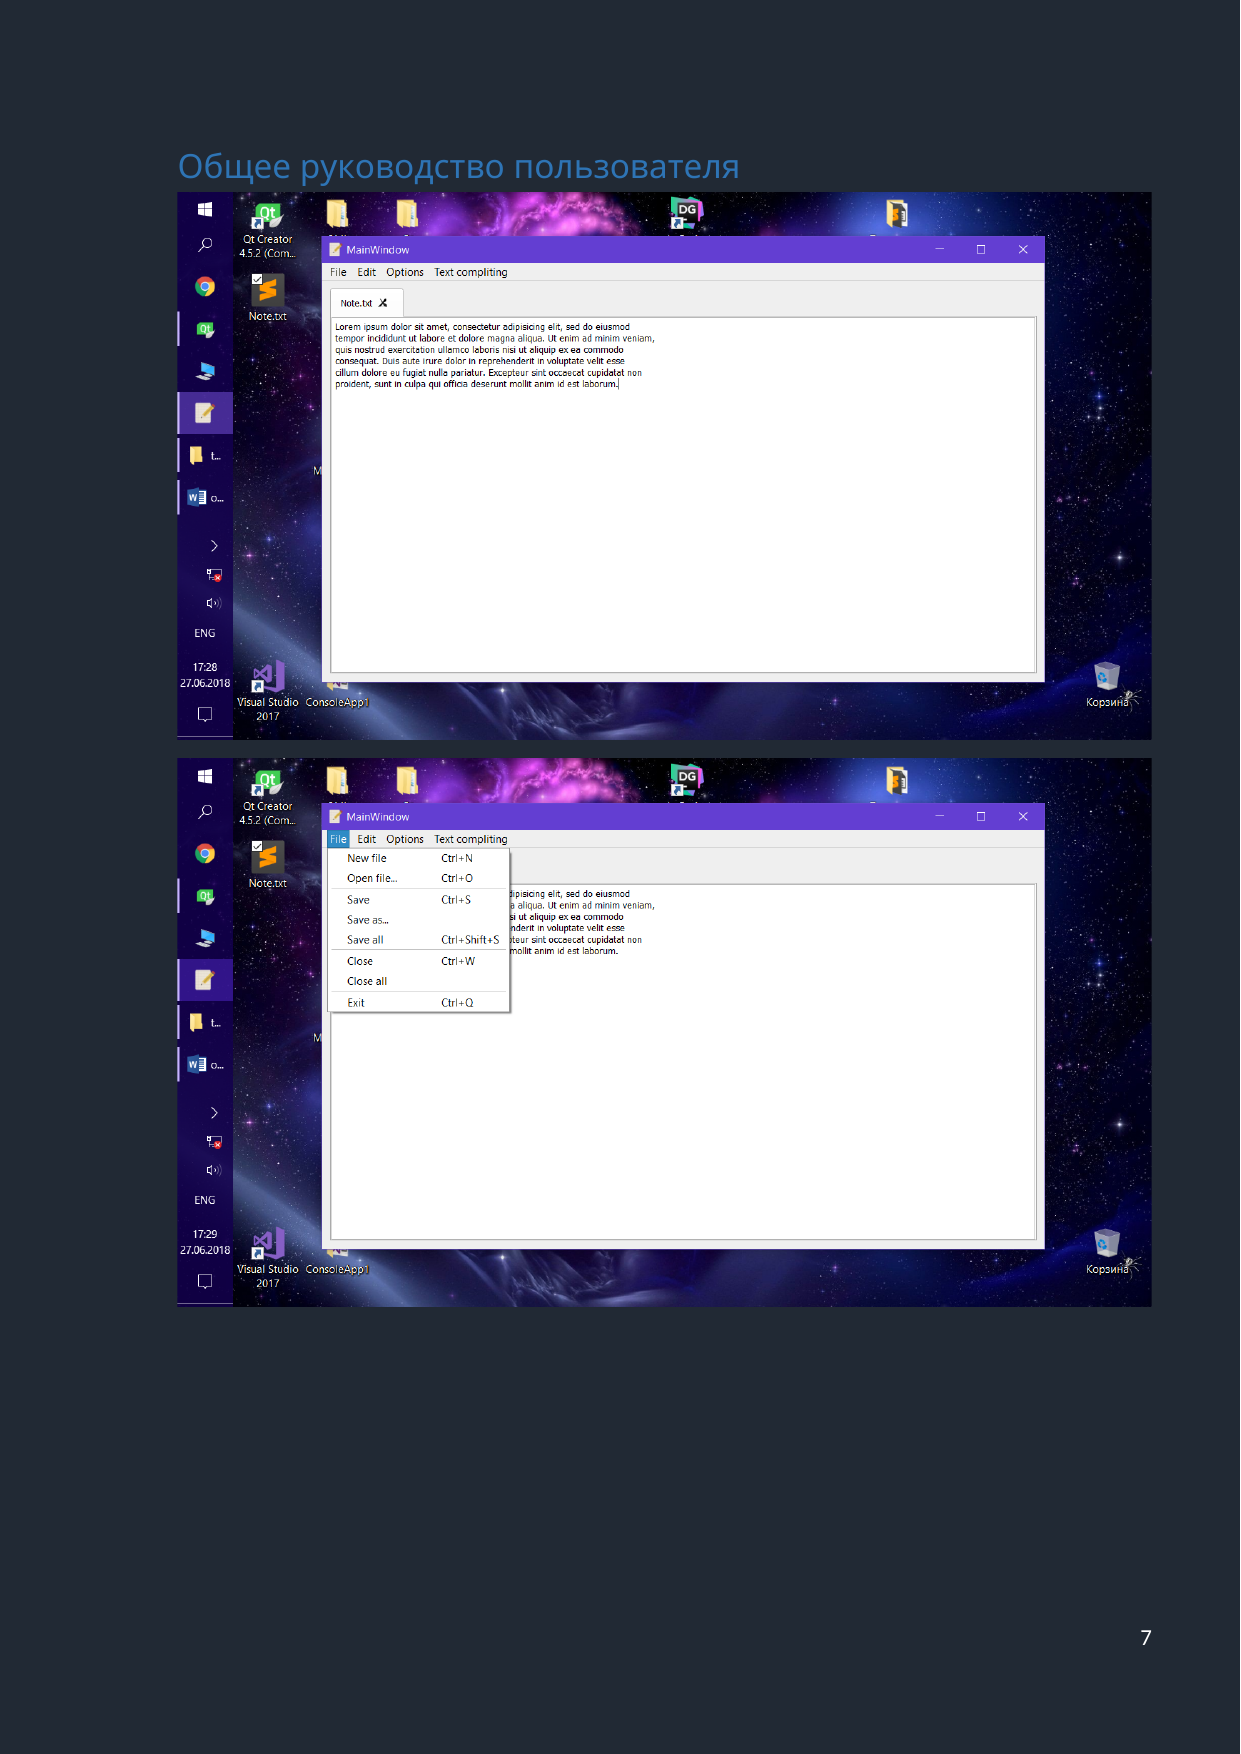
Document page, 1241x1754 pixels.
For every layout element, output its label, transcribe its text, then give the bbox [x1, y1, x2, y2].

picture [177, 758, 1152, 1307]
picture [177, 192, 1152, 740]
subtitle Общее руководство пользователя [177, 143, 1152, 188]
